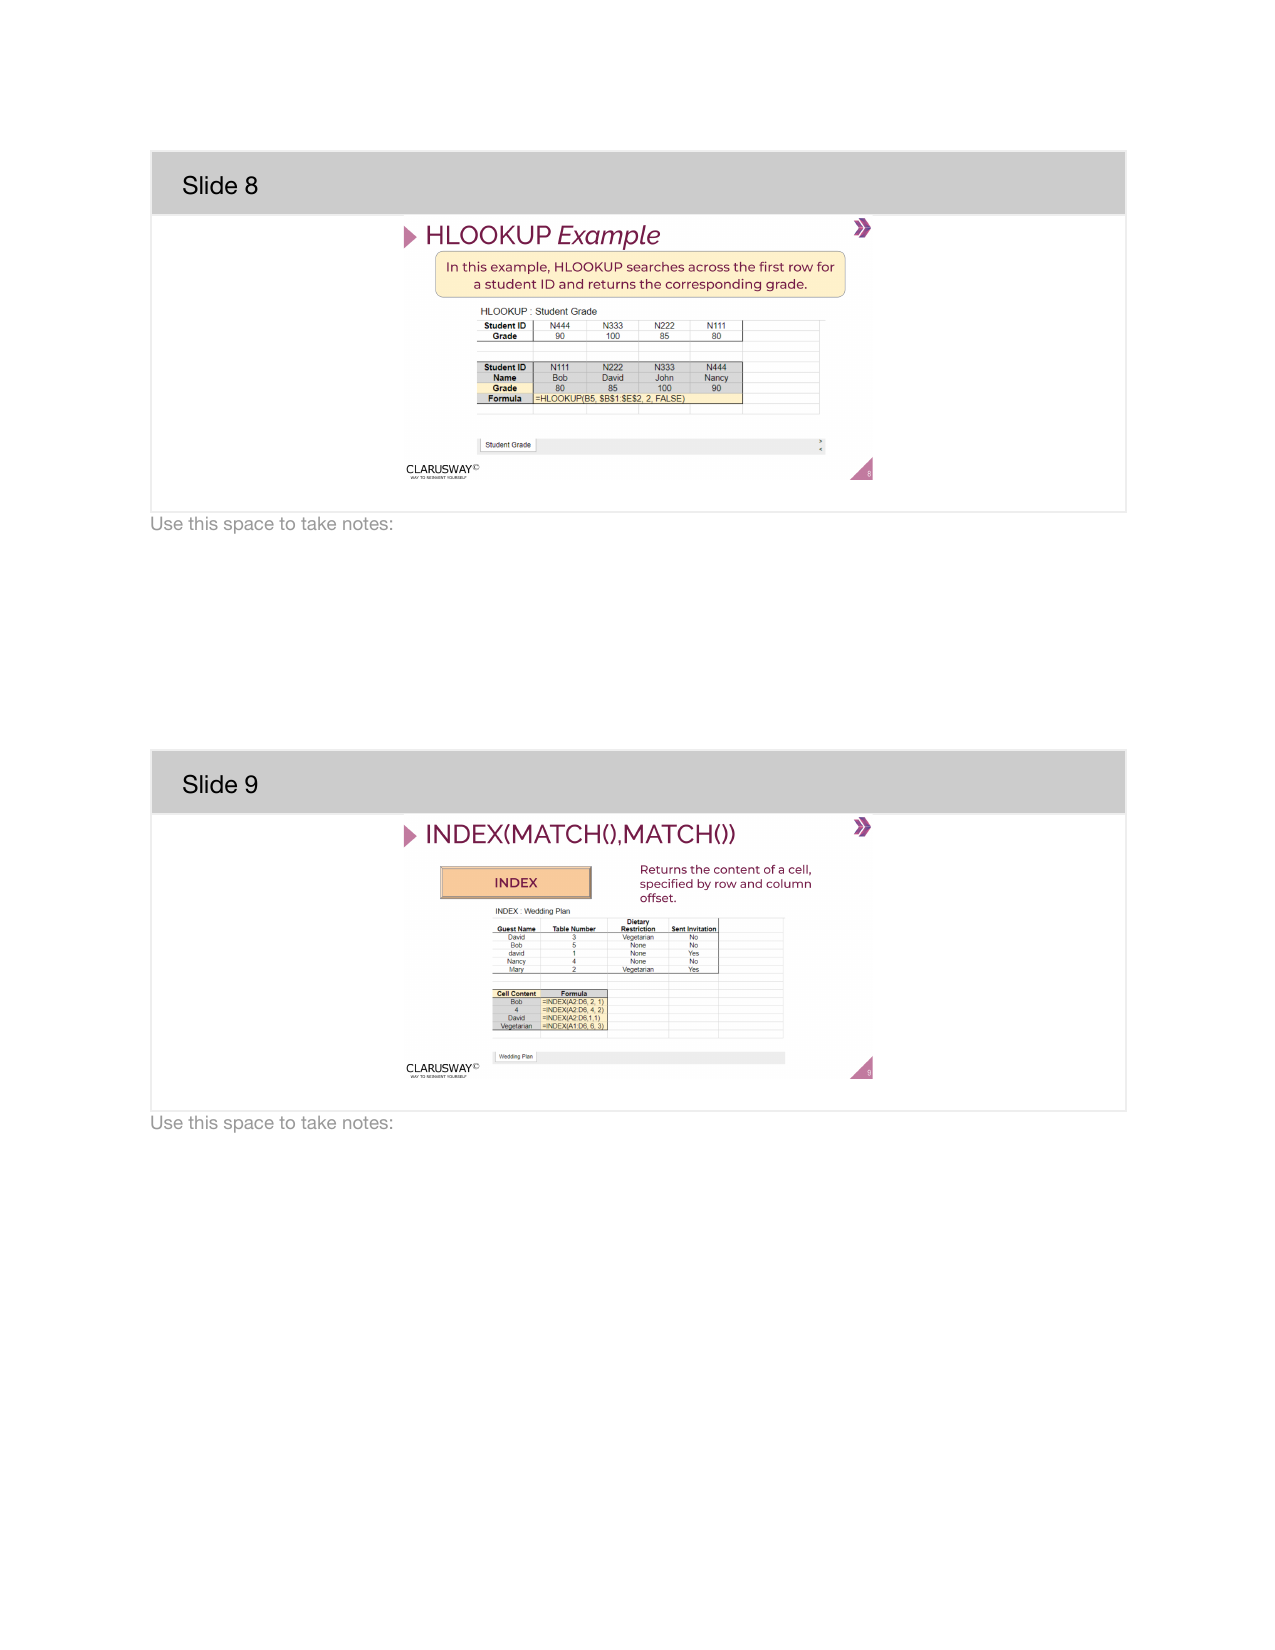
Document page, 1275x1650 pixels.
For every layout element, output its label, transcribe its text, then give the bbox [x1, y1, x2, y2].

picture [403, 814, 873, 1079]
text Use this space to take notes: [150, 513, 1125, 536]
table_header Slide 9 [152, 751, 1125, 813]
table_cell [152, 216, 1125, 511]
table_header Slide 8 [152, 152, 1125, 214]
text Use this space to take notes: [150, 1112, 1125, 1135]
picture [403, 215, 873, 480]
table_cell [152, 815, 1125, 1110]
